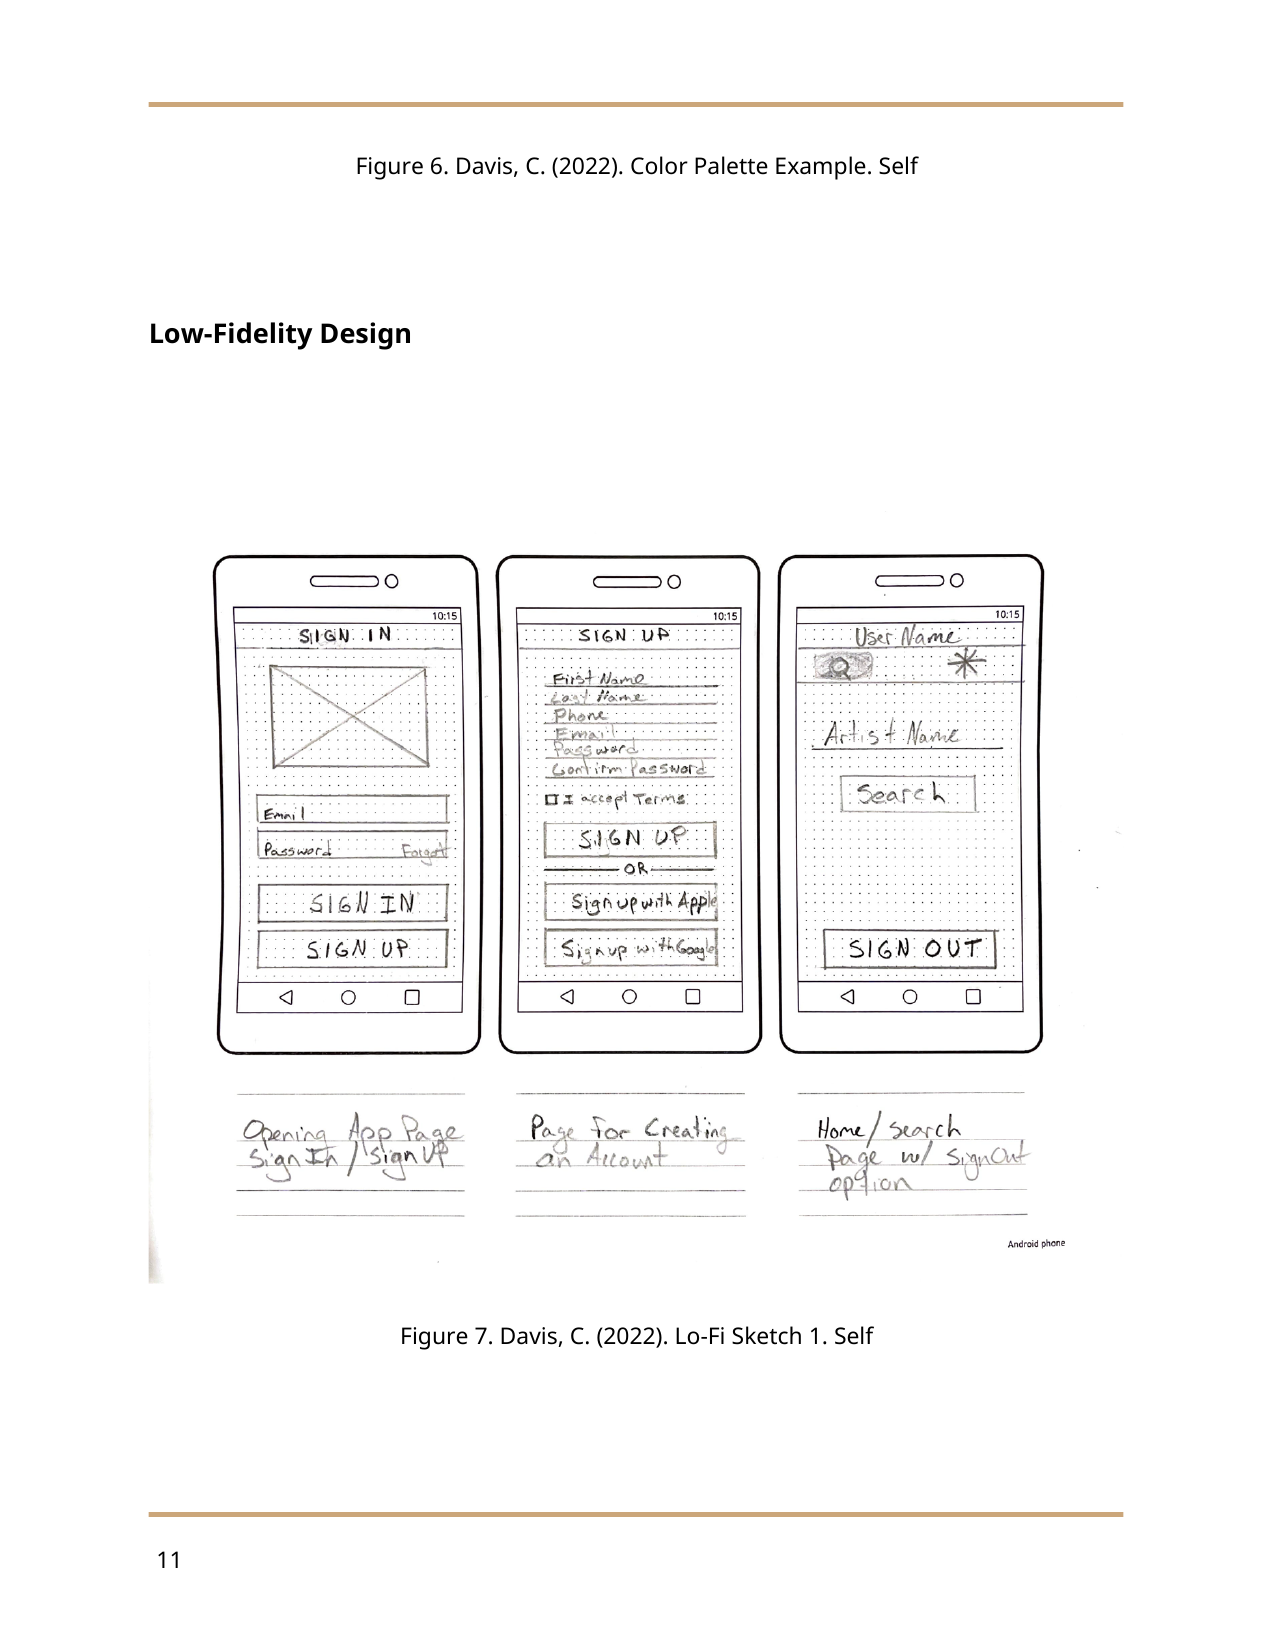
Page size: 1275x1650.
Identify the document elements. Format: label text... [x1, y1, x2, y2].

picture [148, 1512, 1124, 1517]
text Figure 7. Davis, C. (2022). Lo-Fi Sketch 1. Self [148, 1320, 1125, 1351]
text Figure 6. Davis, C. (2022). Color Palette Example. Self [148, 150, 1125, 181]
subtitle Low-Fidelity Design [148, 314, 939, 351]
picture [148, 102, 1124, 107]
picture [148, 507, 1124, 1284]
